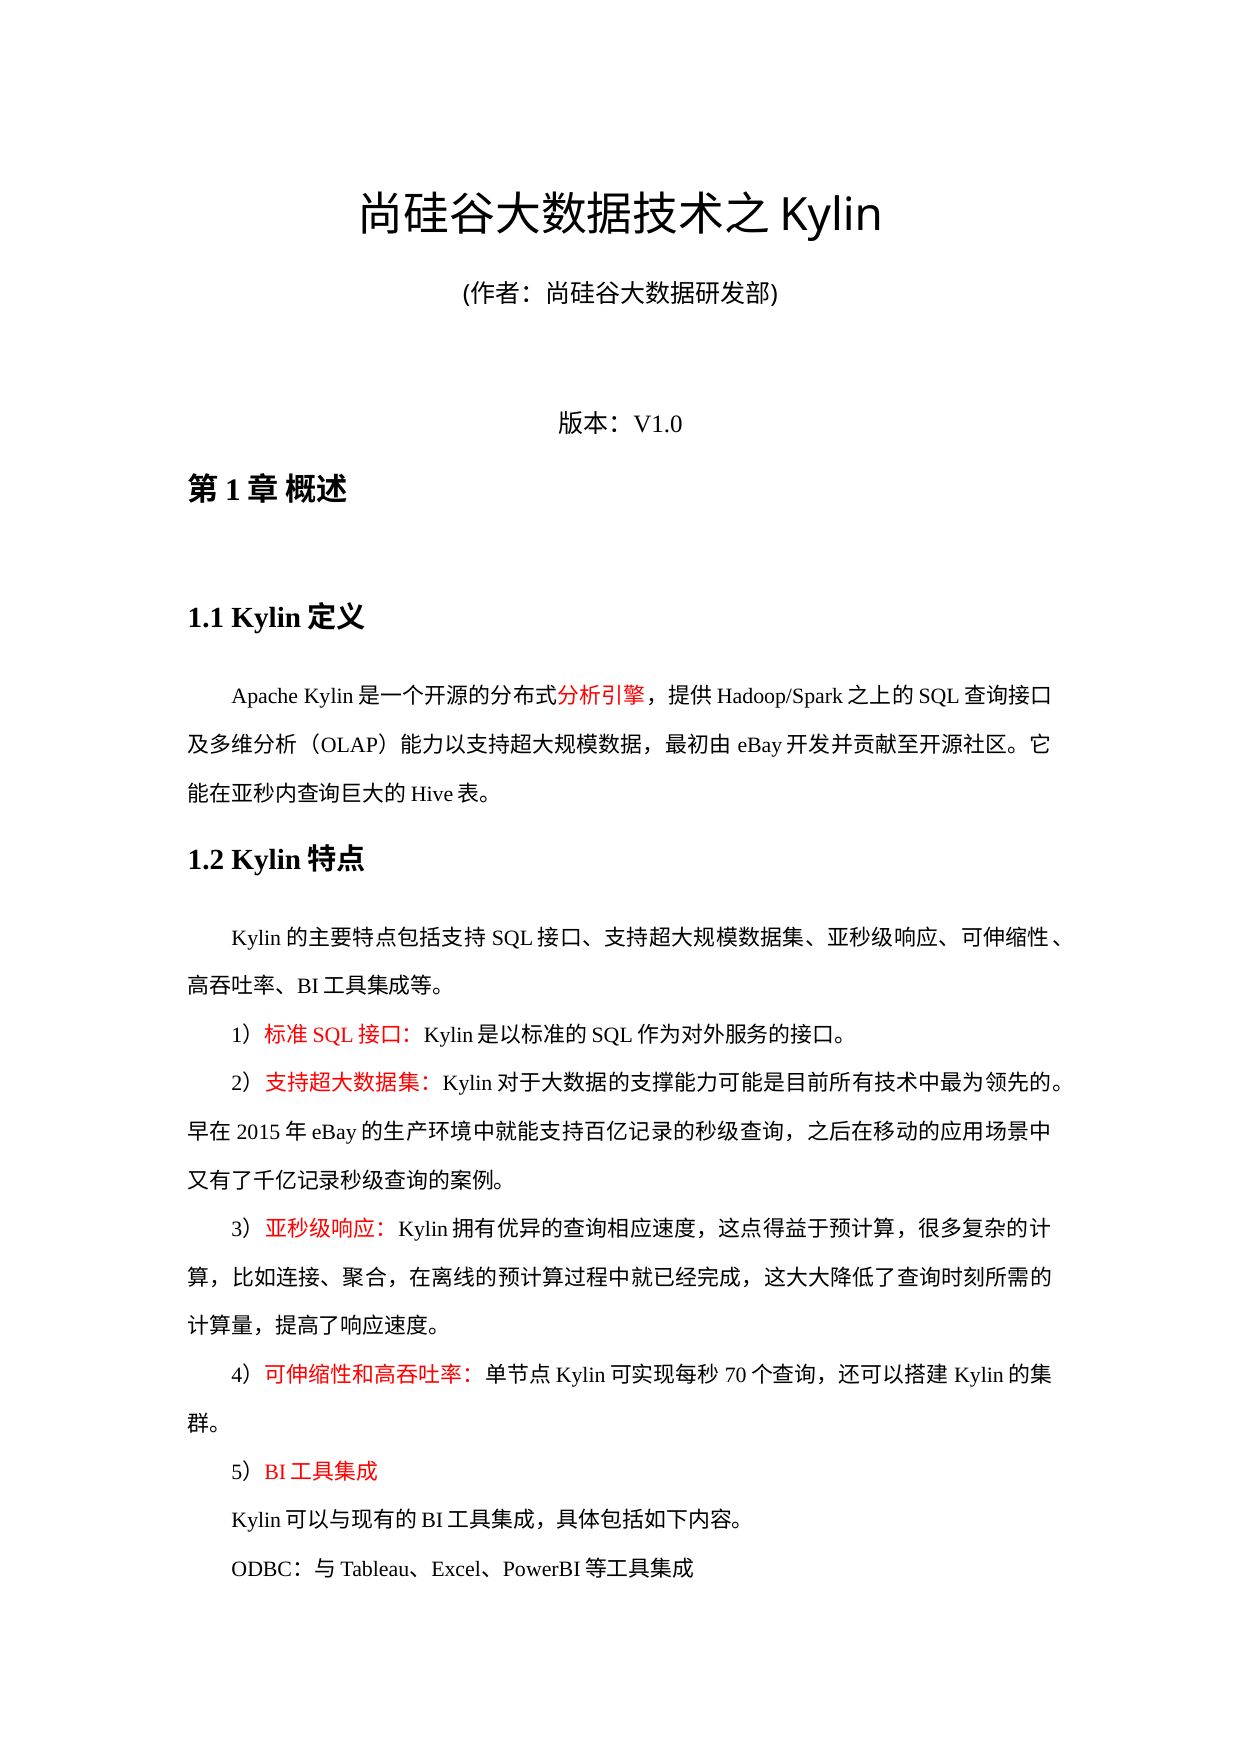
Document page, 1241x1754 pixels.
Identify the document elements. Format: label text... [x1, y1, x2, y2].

text 5）BI工具集成 [187, 1453, 1053, 1486]
subtitle 1.2 Kylin特点 [187, 824, 1053, 889]
text Kylin可以与现有的BI工具集成，具体包括如下内容。 [187, 1502, 1053, 1534]
text 1）标准SQL接口：Kylin是以标准的SQL作为对外服务的接口。 [187, 1016, 1053, 1049]
text Kylin的主要特点包括支持SQL接口、支持超大规模数据集、亚秒级响应、可伸缩性、高吞吐率、BI工具集成等。 [187, 919, 1053, 1001]
text 4）可伸缩性和高吞吐率：单节点Kylin可实现每秒70个查询，还可以搭建Kylin的集群。 [187, 1356, 1053, 1438]
text 3）亚秒级响应：Kylin拥有优异的查询相应速度，这点得益于预计算，很多复杂的计算，比如连接、聚合，在离线的预计算过程中就已经完成，这大大降低了查询时刻所需的计算量，提高了响应速度。 [187, 1211, 1053, 1341]
text Apache Kylin是一个开源的分布式分析引擎，提供Hadoop/Spark之上的SQL查询接口及多维分析（OLAP）能力以支持超大规模数据，最初由eBay开发并贡献至开源社区。它能在亚秒内查询巨大的Hive表。 [187, 678, 1053, 808]
text ODBC：与Tableau、Excel、PowerBI等工具集成 [187, 1550, 1053, 1583]
text 尚硅谷大数据技术之Kylin [187, 162, 1053, 259]
text (作者：尚硅谷大数据研发部) [187, 259, 1053, 324]
text 版本：V1.0 [187, 389, 1053, 454]
subtitle 第1章 概述 [187, 454, 1053, 519]
subtitle 1.1 Kylin定义 [187, 583, 1053, 648]
text 2）支持超大数据集：Kylin对于大数据的支撑能力可能是目前所有技术中最为领先的。早在2015年eBay的生产环境中就能支持百亿记录的秒级查询，之后在移动的应用场景中又有了千亿记录秒级查询的案例。 [187, 1065, 1053, 1195]
